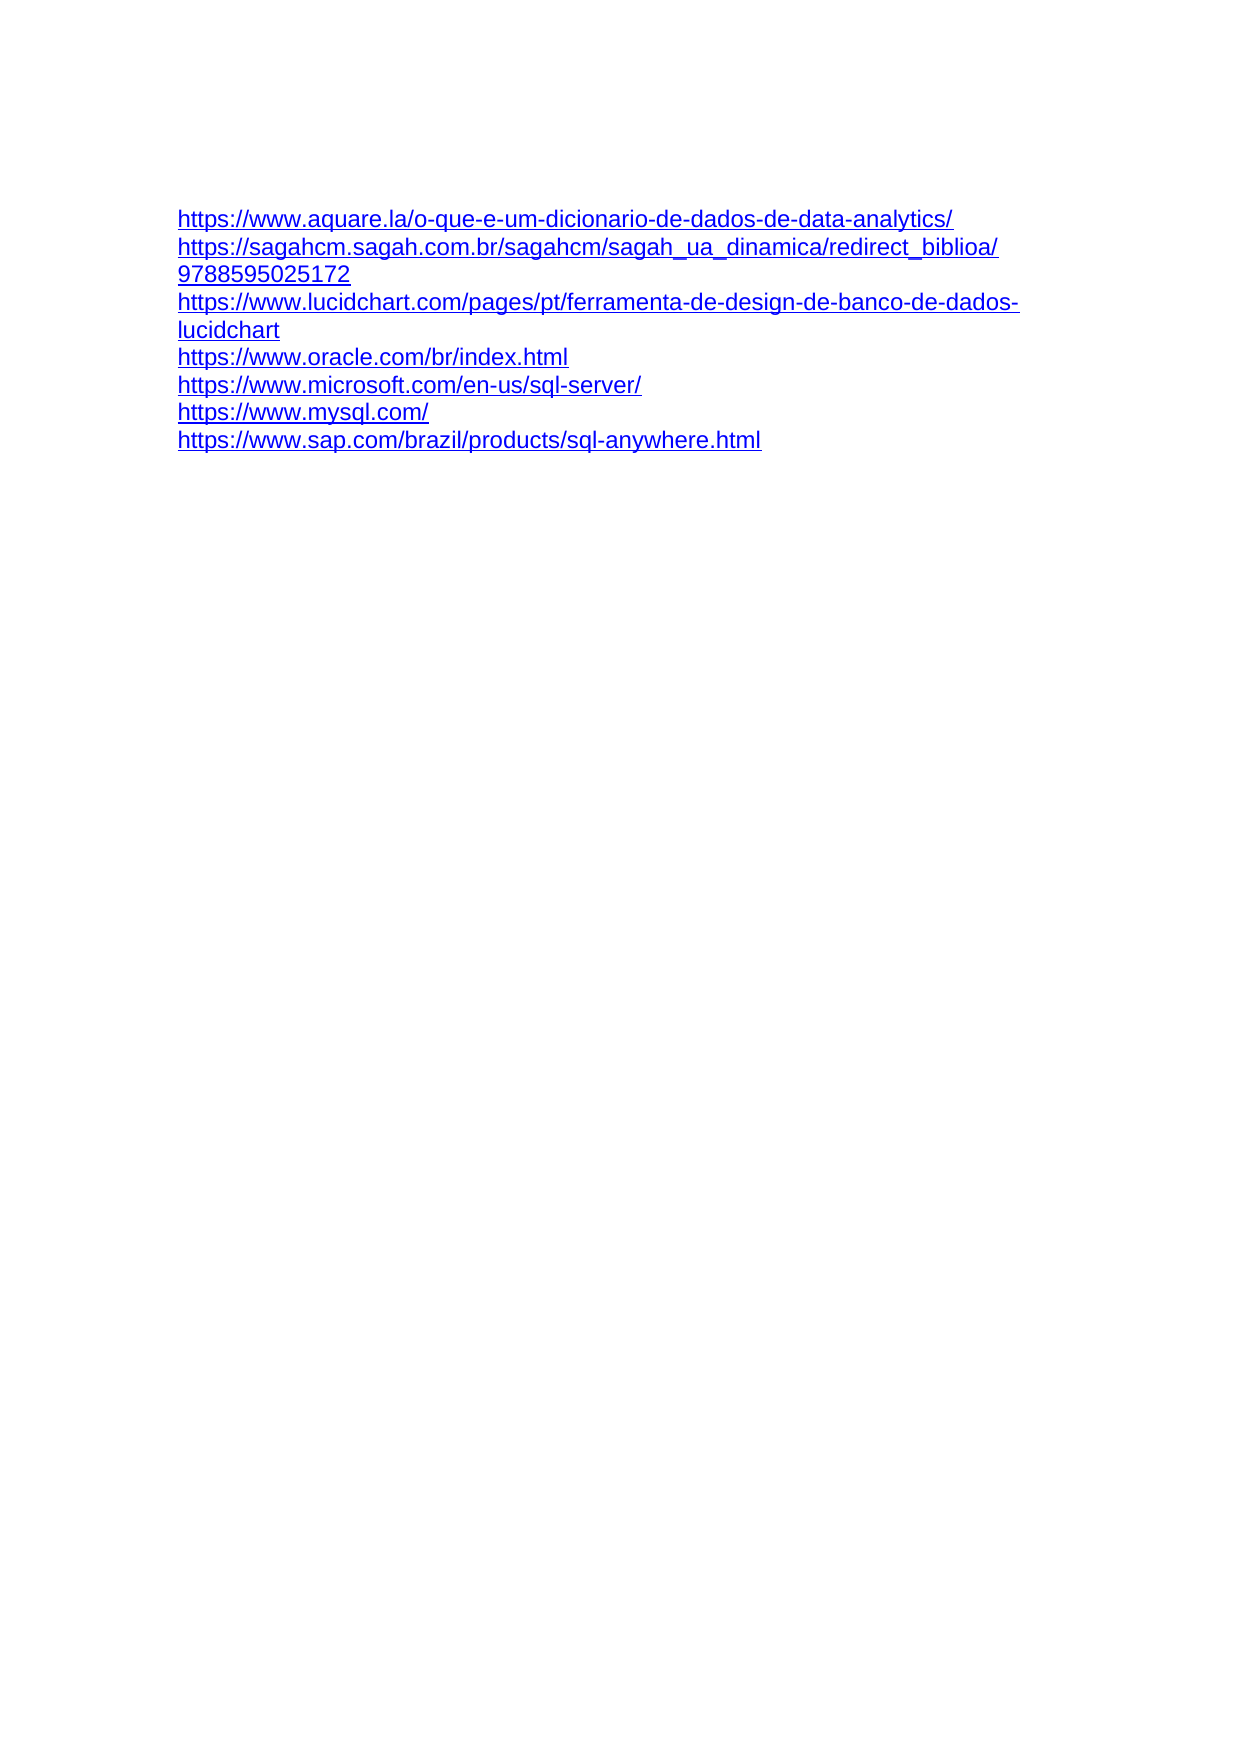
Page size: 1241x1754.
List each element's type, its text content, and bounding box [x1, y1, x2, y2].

text https://www.oracle.com/br/index.html [177, 343, 1063, 371]
text https://sagahcm.sagah.com.br/sagahcm/sagah_ua_dinamica/redirect_biblioa/9788595025172 [177, 233, 1063, 288]
text https://www.mysql.com/ [177, 398, 1063, 426]
text https://www.sap.com/brazil/products/sql-anywhere.html [177, 426, 1063, 453]
text https://www.lucidchart.com/pages/pt/ferramenta-de-design-de-banco-de-dados-lucidchart [177, 288, 1063, 343]
text https://www.microsoft.com/en-us/sql-server/ [177, 371, 1063, 398]
text https://www.aquare.la/o-que-e-um-dicionario-de-dados-de-data-analytics/ [177, 205, 1063, 233]
